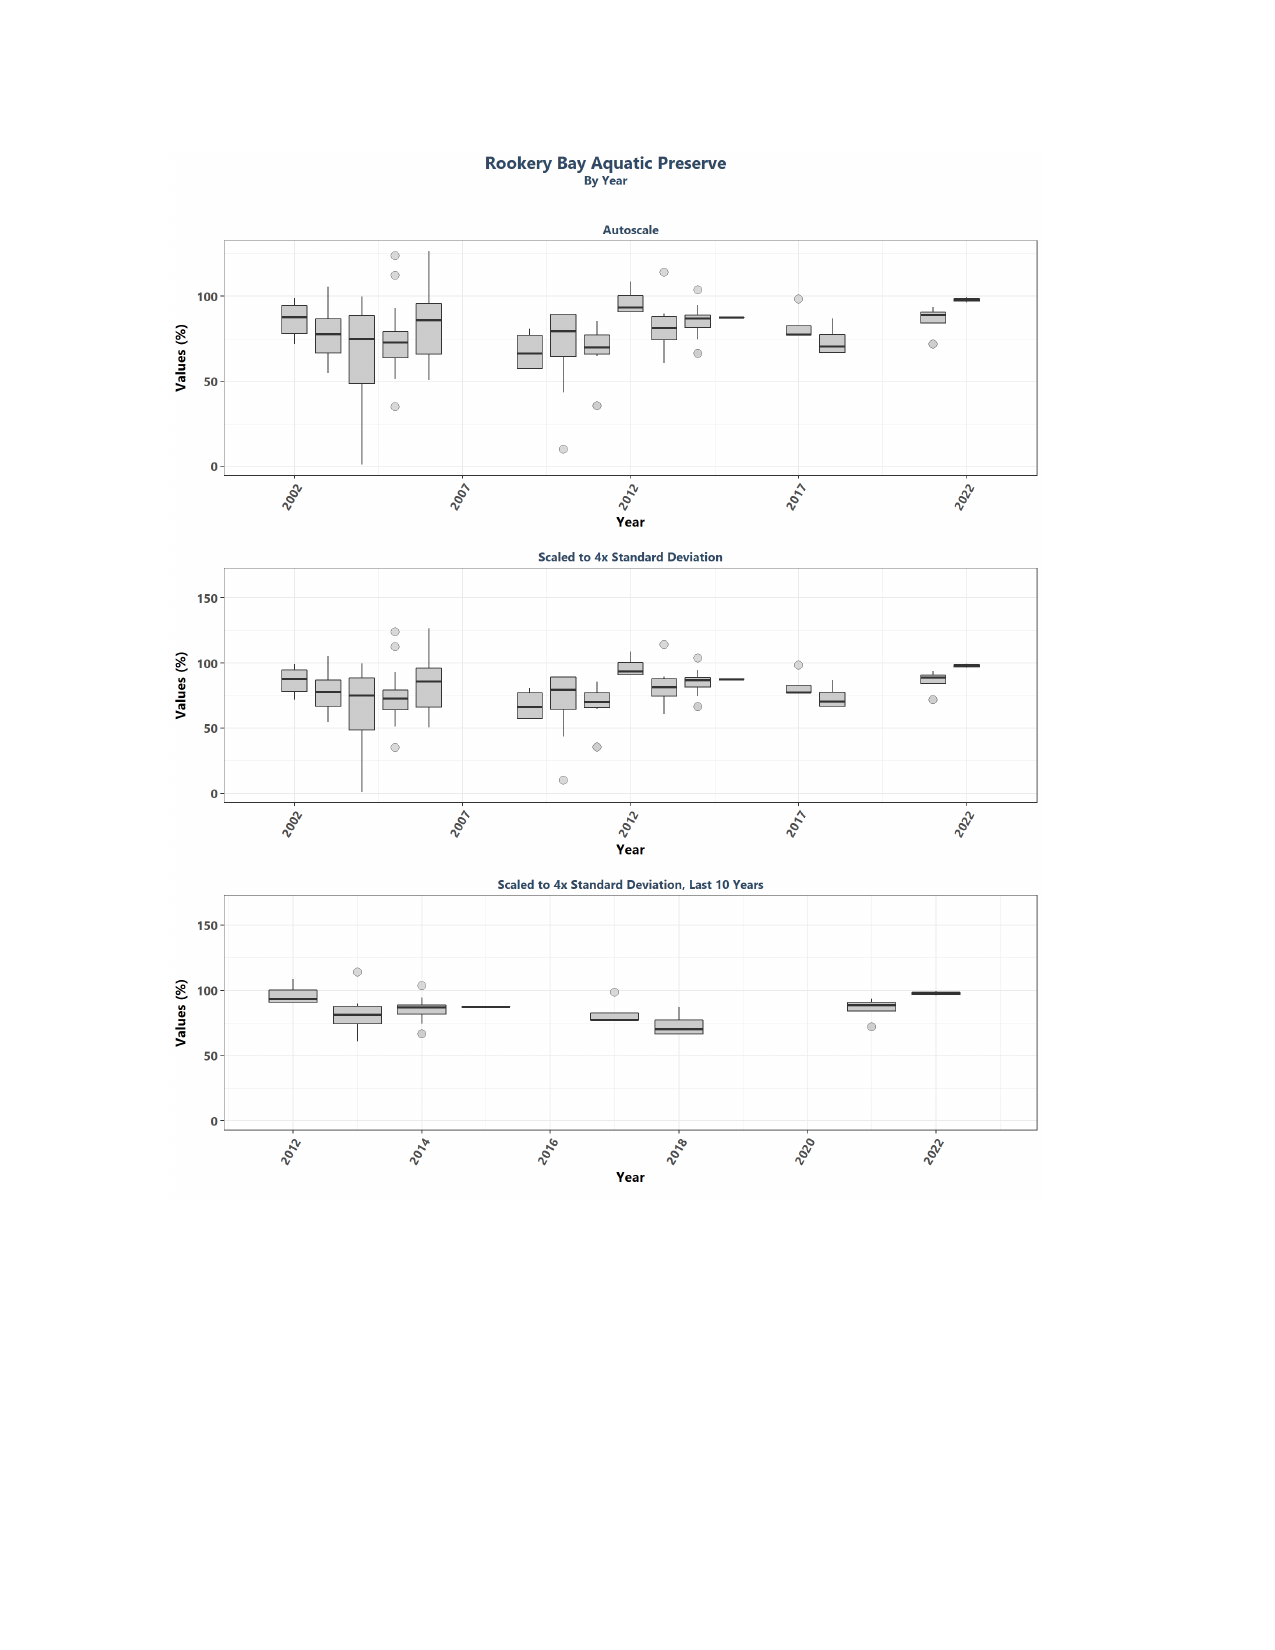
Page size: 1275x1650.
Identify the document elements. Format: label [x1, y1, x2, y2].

picture [168, 150, 1044, 1200]
